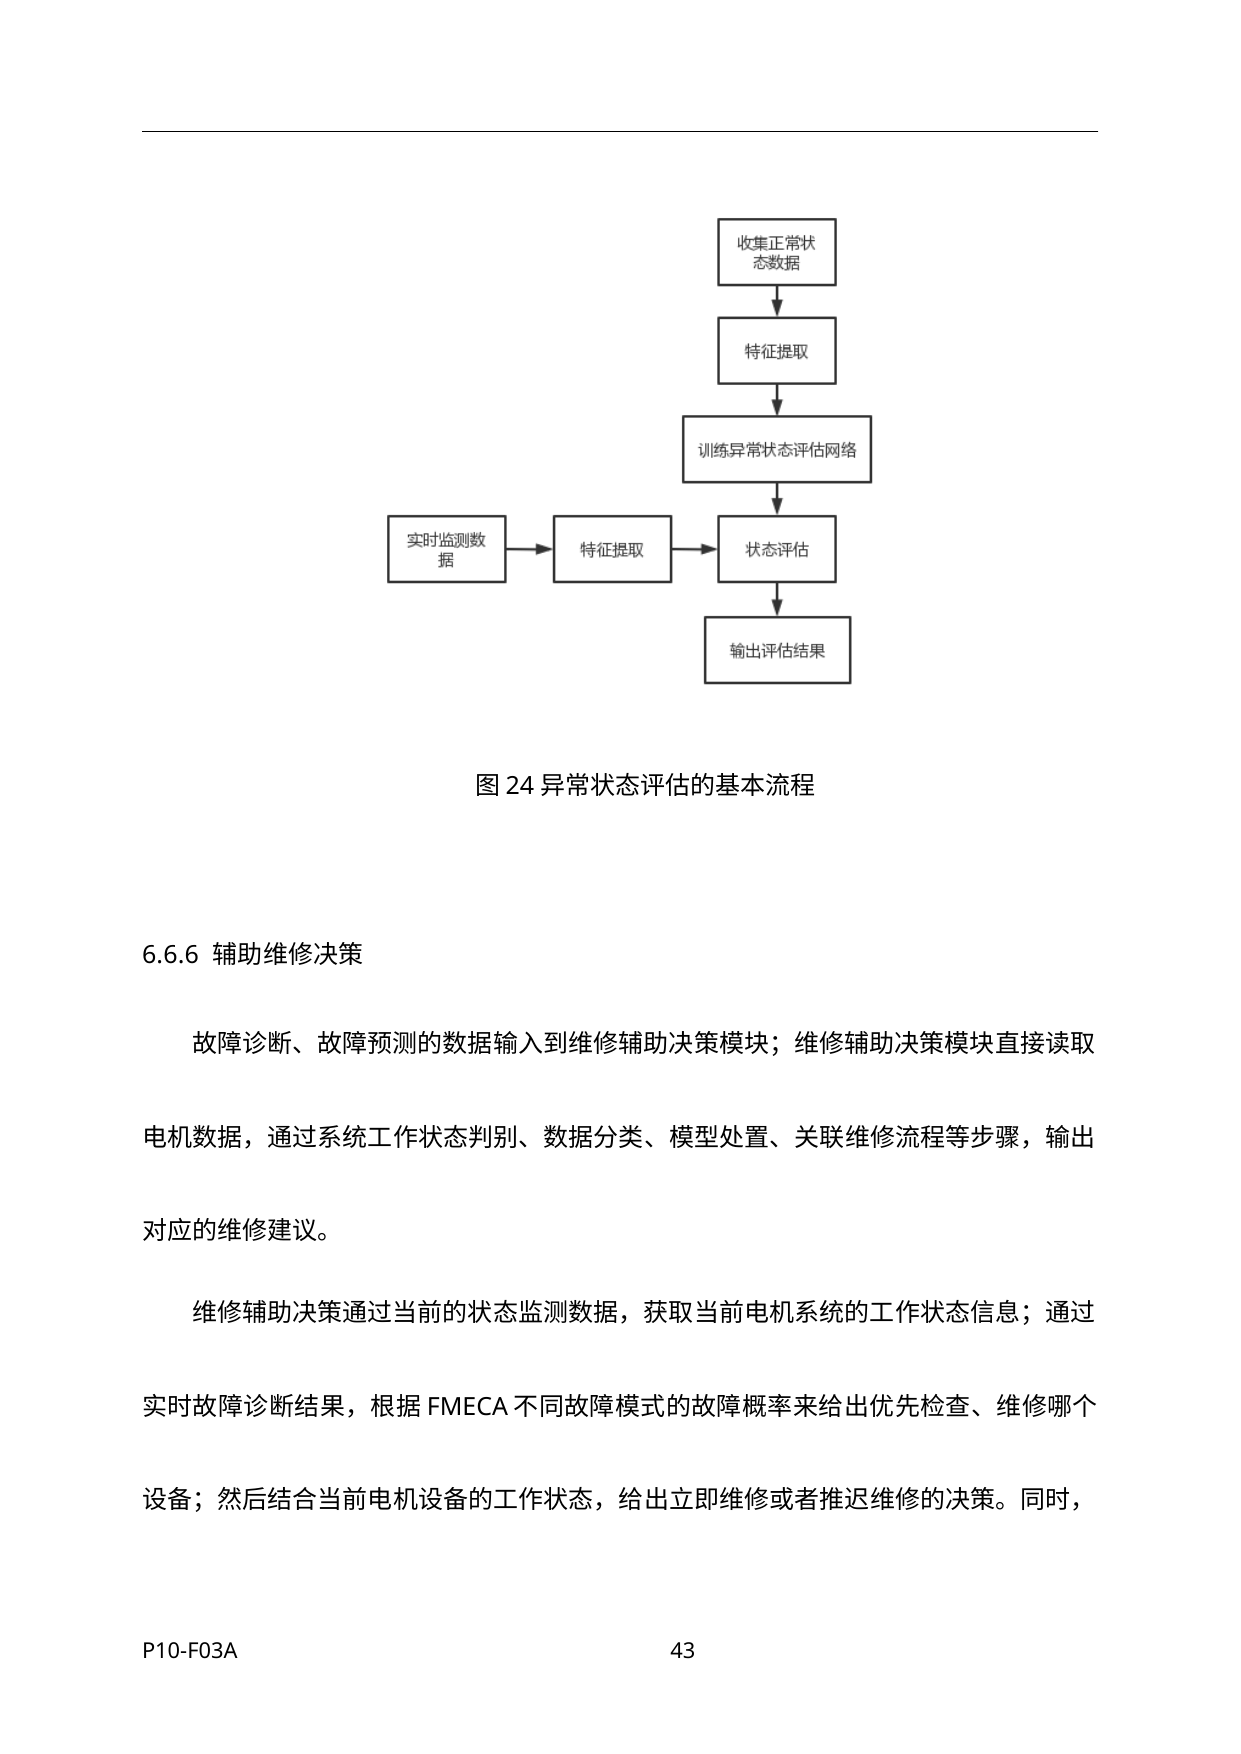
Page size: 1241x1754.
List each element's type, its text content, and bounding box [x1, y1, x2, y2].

picture [331, 161, 910, 722]
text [142, 1276, 1098, 1532]
list 异常状态评估的基本流程 [142, 750, 1098, 818]
text 故障诊断、故障预测的数据输入到维修辅助决策模块；维修辅助决策模块直接读取电机数据，通过系统工作状态判别、数据分类、模型处置、关联维修流程等步骤，输出对应的维修建议。 [142, 1007, 1098, 1263]
text 辅助维修决策 [142, 919, 1098, 987]
